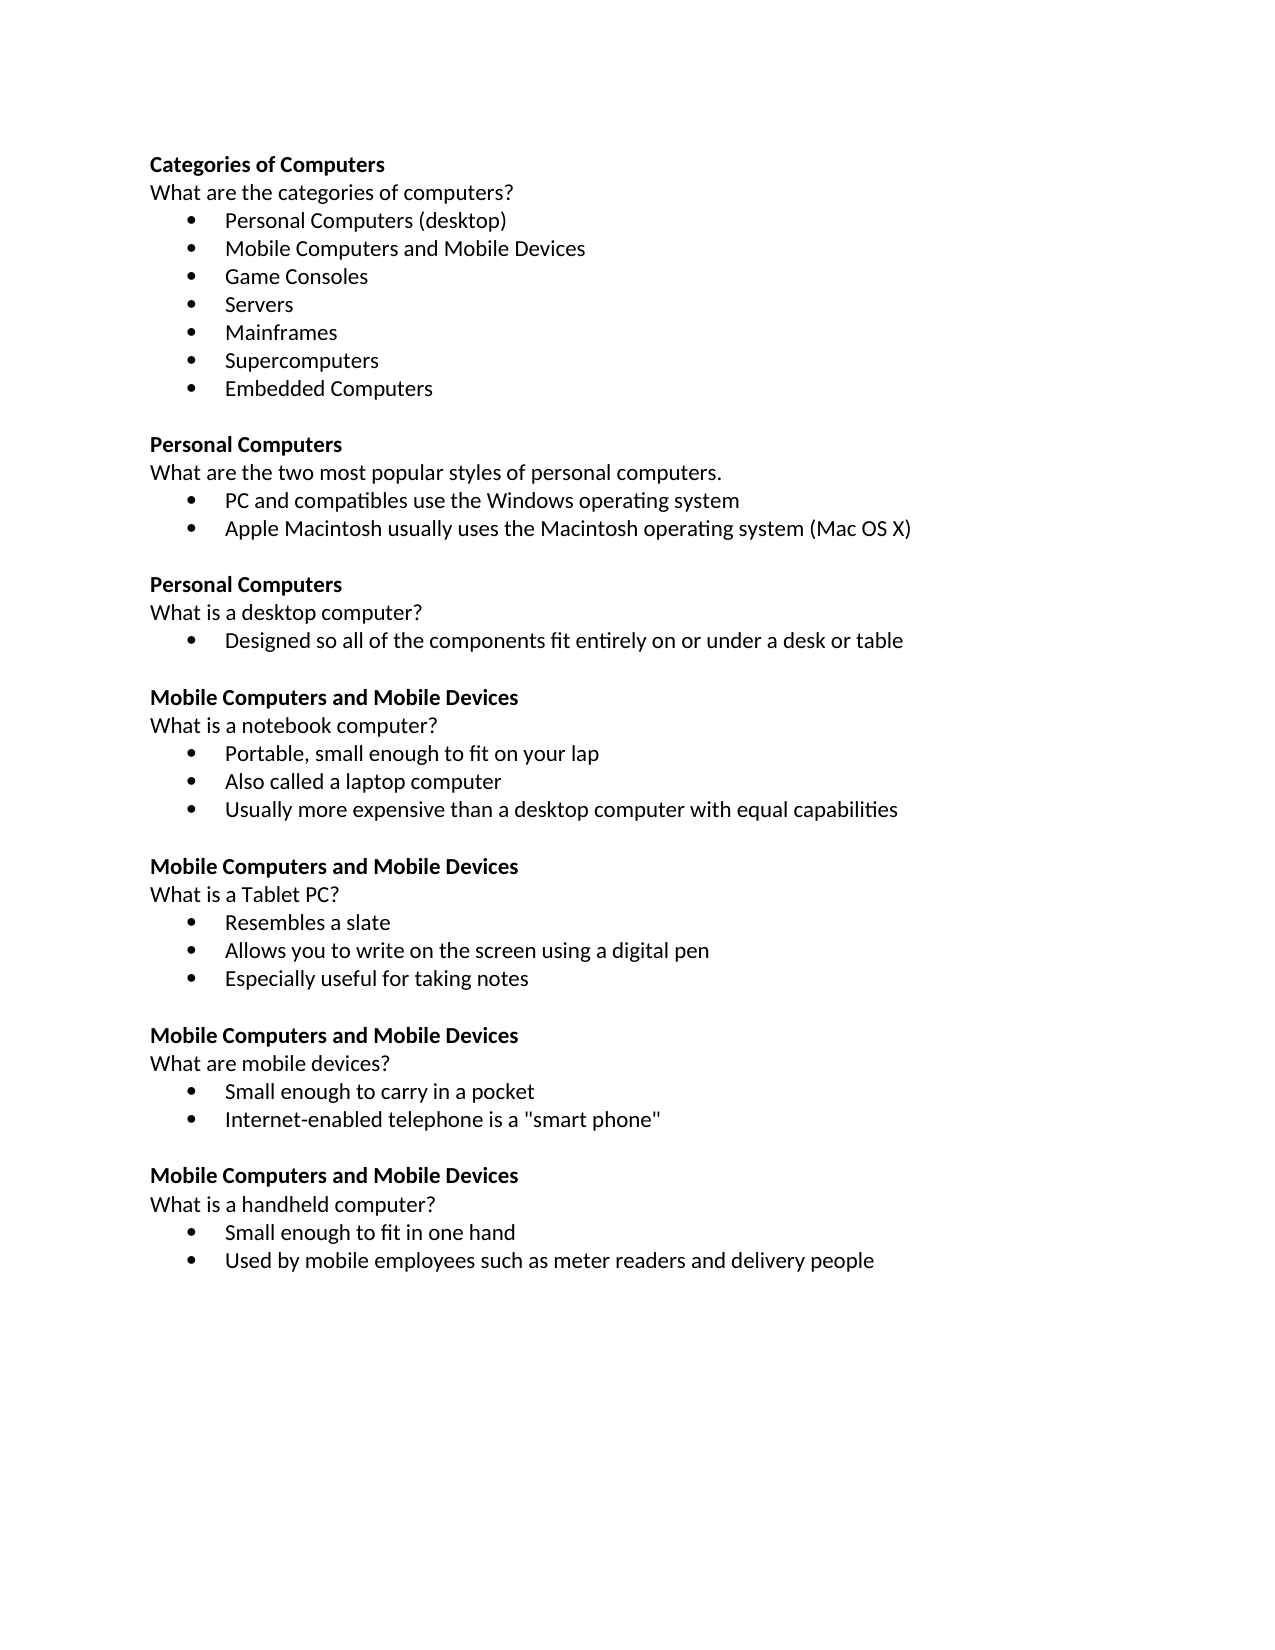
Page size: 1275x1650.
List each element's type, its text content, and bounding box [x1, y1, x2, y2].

list Internet-enabled telephone is a "smart phone" [187, 1105, 1125, 1133]
list Especially useful for taking notes [187, 964, 1125, 992]
list Personal Computers (desktop) [187, 206, 1125, 234]
text Mobile Computers and Mobile Devices [150, 1021, 1125, 1049]
text Mobile Computers and Mobile Devices [150, 683, 1125, 711]
list Usually more expensive than a desktop computer with equal capabilities [187, 795, 1125, 823]
text Personal Computers [150, 430, 1125, 458]
text Personal Computers [150, 570, 1125, 598]
text What is a notebook computer? [150, 711, 1125, 739]
list Small enough to carry in a pocket [187, 1077, 1125, 1105]
text What is a Tablet PC? [150, 880, 1125, 908]
list Supercomputers [187, 346, 1125, 374]
text What are the two most popular styles of personal computers. [150, 458, 1125, 486]
list Servers [187, 290, 1125, 318]
text Mobile Computers and Mobile Devices [150, 852, 1125, 880]
list Allows you to write on the screen using a digital pen [187, 936, 1125, 964]
list Small enough to fit in one hand [187, 1218, 1125, 1246]
text What is a handheld computer? [150, 1190, 1125, 1218]
list Portable, small enough to fit on your lap [187, 739, 1125, 767]
text Mobile Computers and Mobile Devices [150, 1162, 1125, 1190]
list Also called a laptop computer [187, 767, 1125, 795]
list Embedded Computers [187, 374, 1125, 402]
list Game Consoles [187, 262, 1125, 290]
text What is a desktop computer? [150, 598, 1125, 626]
list Resembles a slate [187, 908, 1125, 936]
list Used by mobile employees such as meter readers and delivery people [187, 1246, 1125, 1274]
list PC and compatibles use the Windows operating system [187, 486, 1125, 514]
list Designed so all of the components fit entirely on or under a desk or table [187, 626, 1125, 654]
text What are the categories of computers? [150, 178, 1125, 206]
list Mobile Computers and Mobile Devices [187, 234, 1125, 262]
list Apple Macintosh usually uses the Macintosh operating system (Mac OS X) [187, 514, 1125, 542]
list Mainframes [187, 318, 1125, 346]
text What are mobile devices? [150, 1049, 1125, 1077]
text Categories of Computers [150, 150, 1125, 178]
